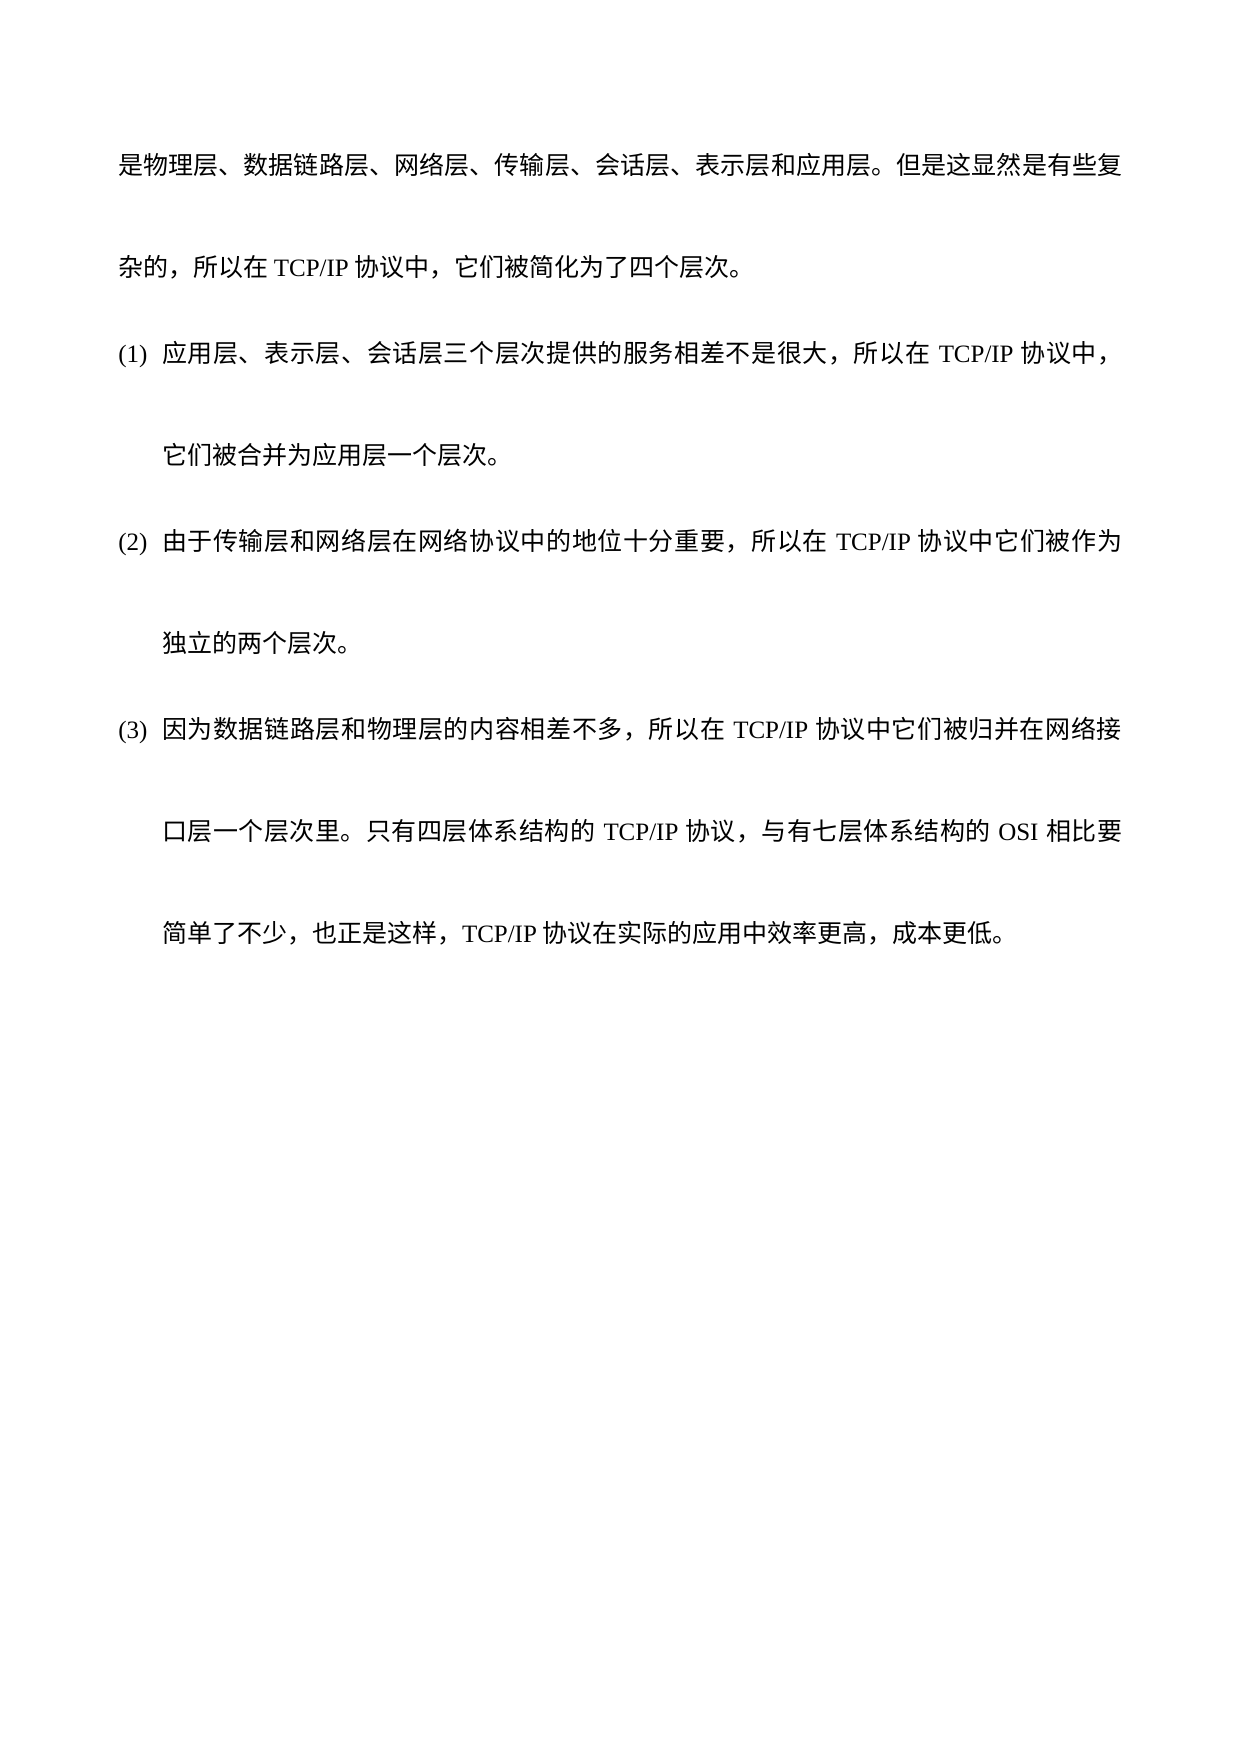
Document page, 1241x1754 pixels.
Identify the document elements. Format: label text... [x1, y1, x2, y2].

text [118, 130, 1122, 300]
list 因为数据链路层和物理层的内容相差不多，所以在 TCP/IP 协议中它们被归并在网络接口层一个层次里。只有四层体系结构的 TCP/IP 协议，与有七层体系结构的 OSI 相比要简单了不少，也正是这样，TCP/IP 协议在实际的应用中效率更高，成本更低。 [118, 694, 1122, 965]
list 应用层、表示层、会话层三个层次提供的服务相差不是很大，所以在 TCP/IP 协议中，它们被合并为应用层一个层次。 [118, 318, 1122, 488]
list 由于传输层和网络层在网络协议中的地位十分重要，所以在 TCP/IP 协议中它们被作为独立的两个层次。 [118, 506, 1122, 676]
